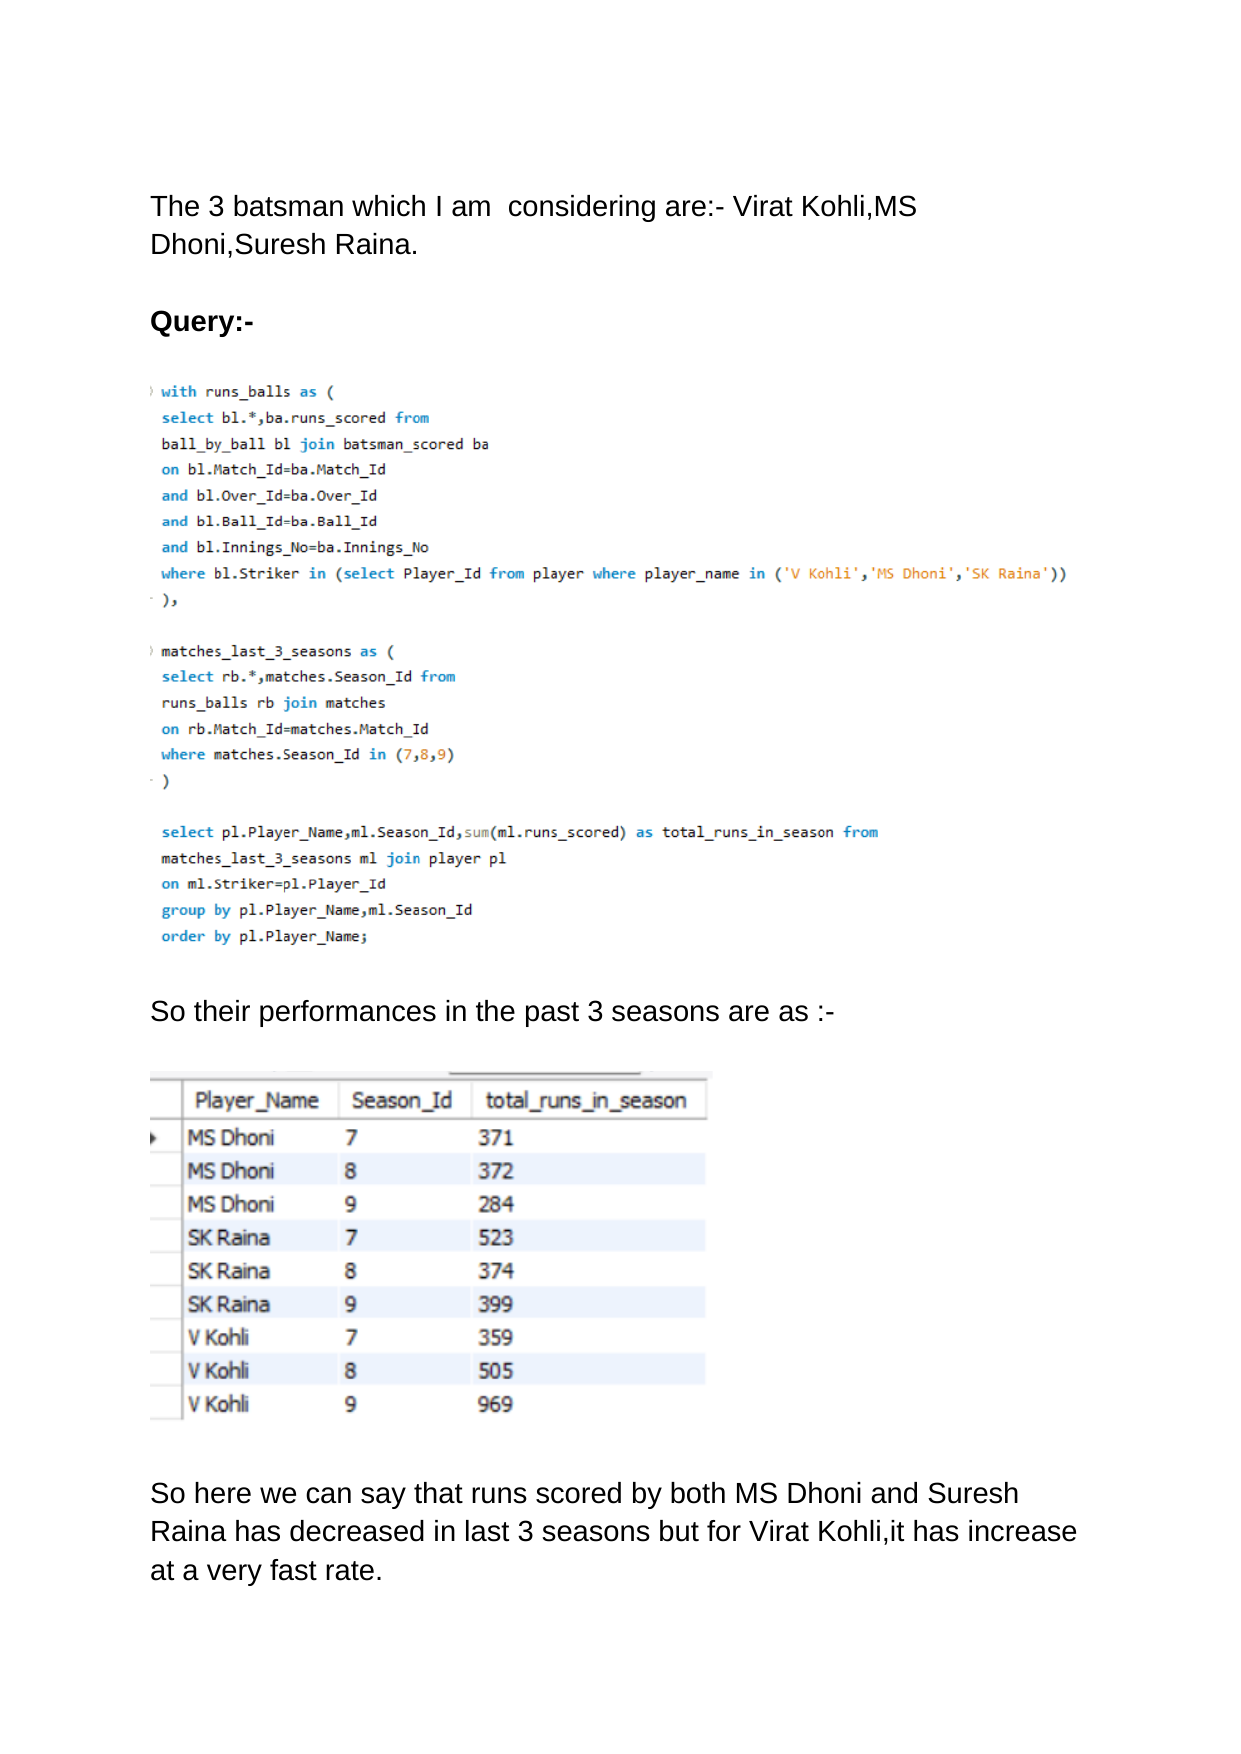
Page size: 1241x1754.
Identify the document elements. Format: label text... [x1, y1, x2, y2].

picture [150, 381, 1091, 952]
picture [150, 1071, 713, 1434]
text Query:- [150, 304, 1090, 338]
text So here we can say that runs scored by both MS Dhoni and Suresh Raina has decreased in last 3 seasons but for Virat Kohli,it has increase at a very fast rate. [150, 1476, 1090, 1586]
text The 3 batsman which I am considering are:- Virat Kohli,MS Dhoni,Suresh Raina. [150, 188, 1090, 261]
text So their performances in the past 3 seasons are as :- [150, 994, 1090, 1027]
